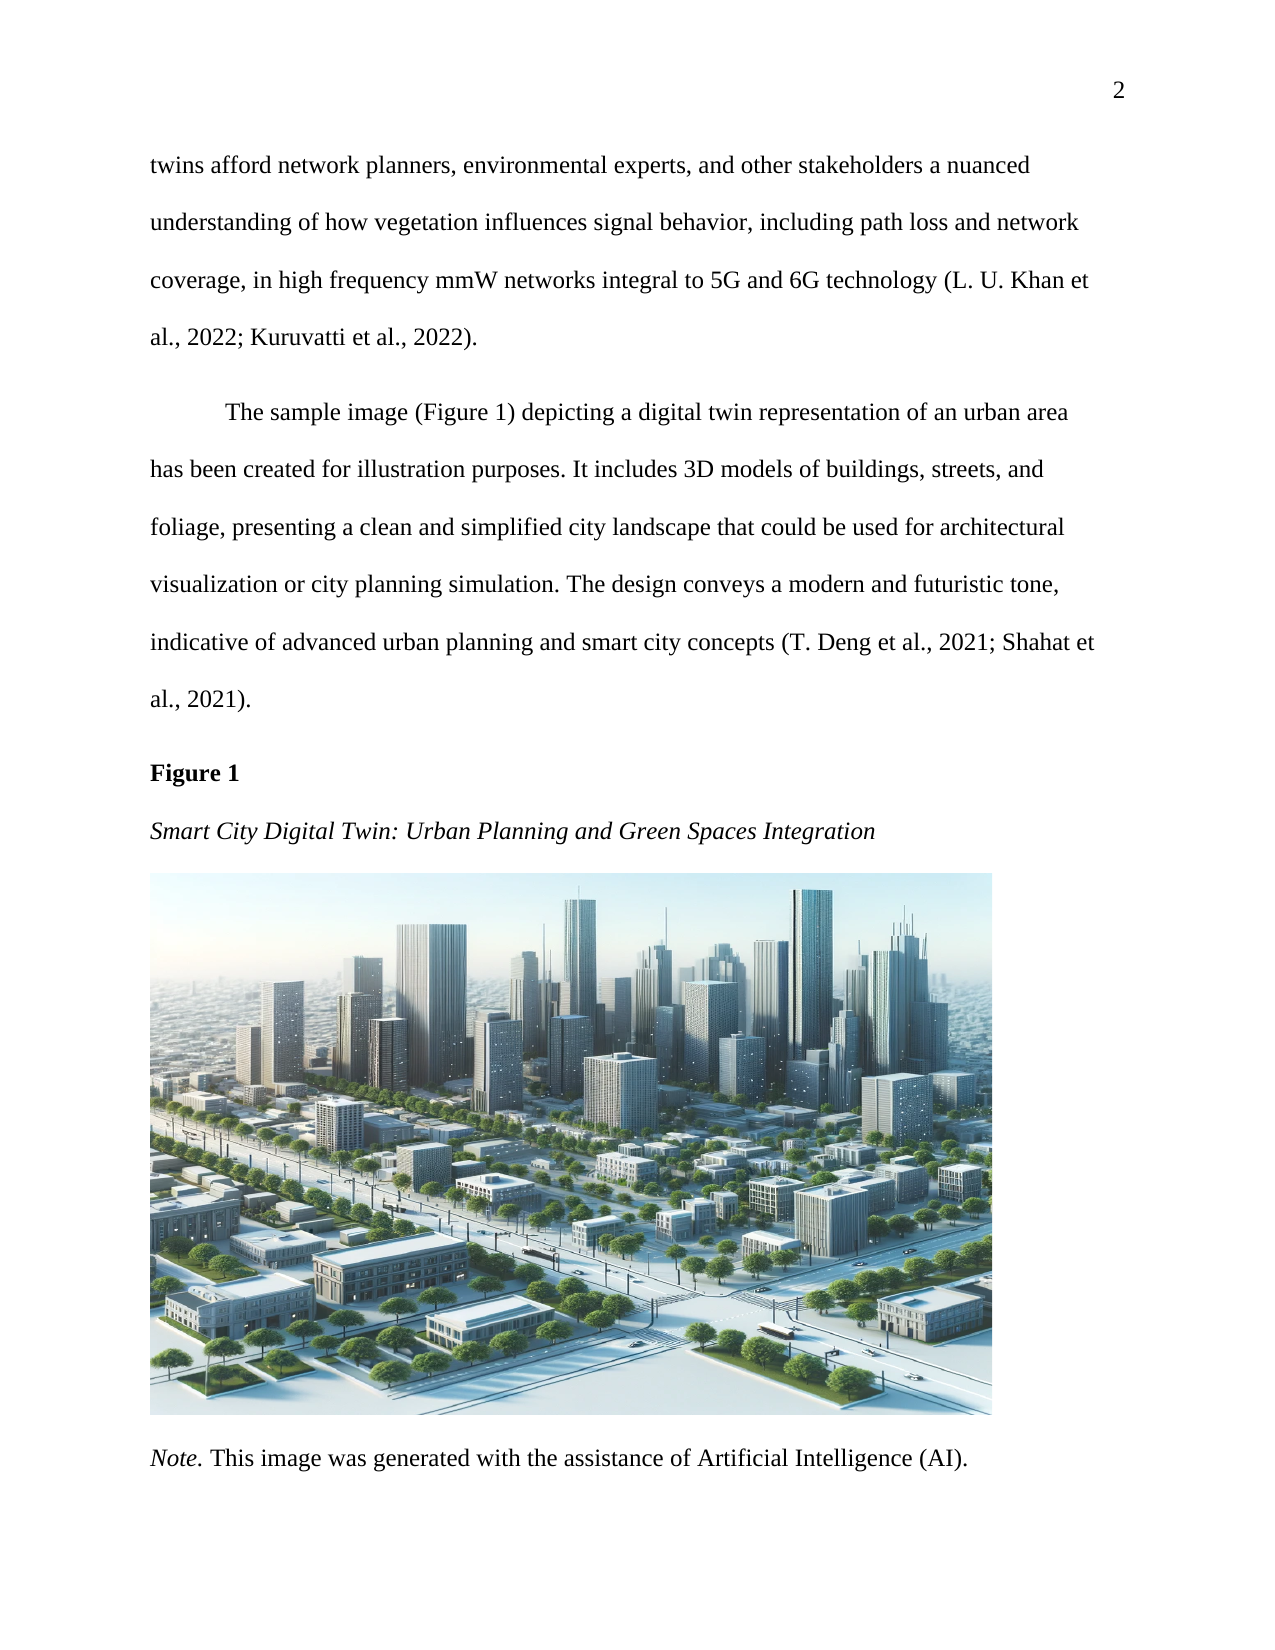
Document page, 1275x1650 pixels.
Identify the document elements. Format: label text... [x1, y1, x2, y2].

picture [150, 873, 993, 1415]
text Figure 1 Smart City Digital Twin: Urban Planning and Green Spaces Integration [150, 758, 1125, 844]
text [150, 150, 1125, 351]
text Note. This image was generated with the assistance of Artificial Intelligence (AI). [150, 1443, 1125, 1472]
text The sample image (Figure 1) depicting a digital twin representation of an urban area has been created for illustration purposes. It includes 3D models of buildings, streets, and foliage, presenting a clean and simplified city landscape that could be used for architectural visualization or city planning simulation. The design conveys a modern and futuristic tone, indicative of advanced urban planning and smart city concepts (T. Deng et al., 2021; Shahat et al., 2021). [150, 397, 1125, 713]
